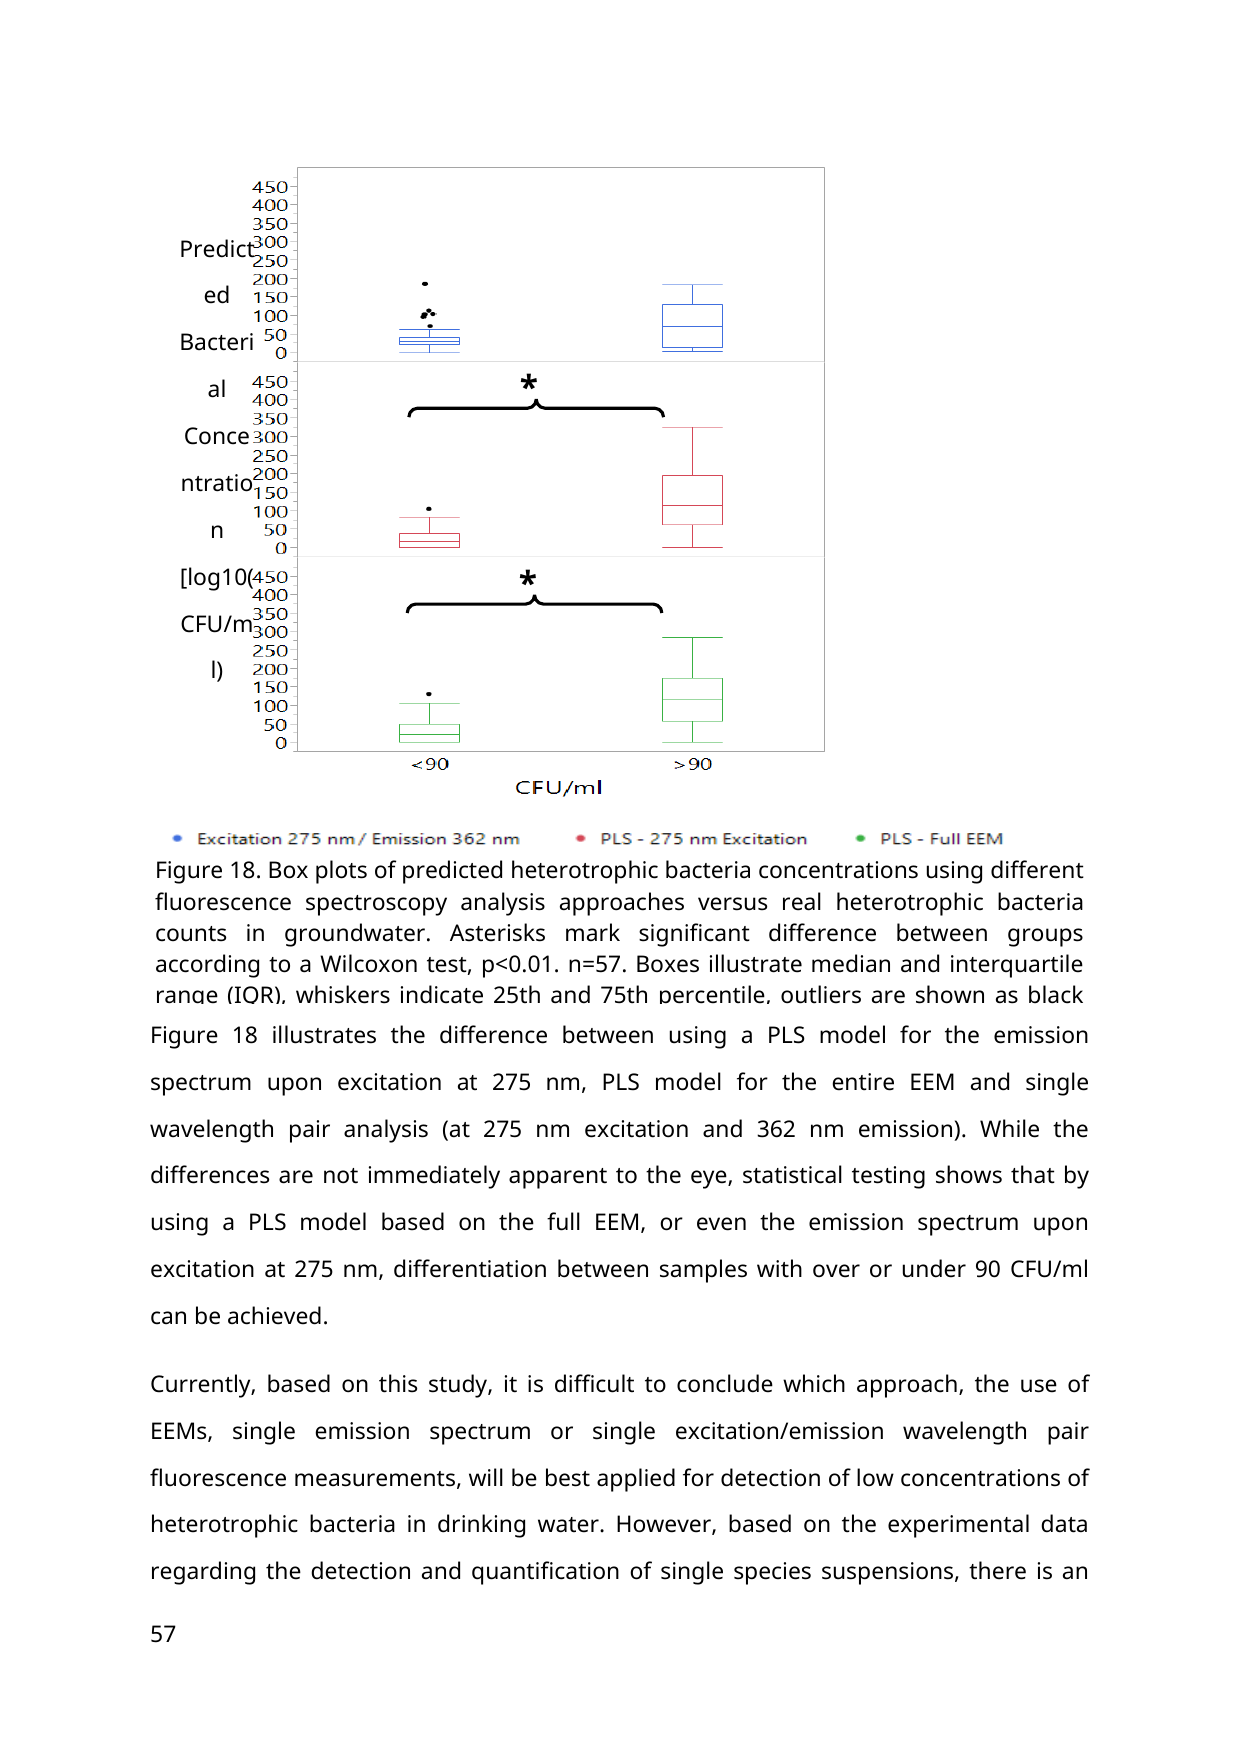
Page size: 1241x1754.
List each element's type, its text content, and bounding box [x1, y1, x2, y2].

picture [163, 821, 1008, 851]
picture [208, 150, 840, 800]
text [150, 1368, 1090, 1587]
picture [210, 574, 217, 584]
